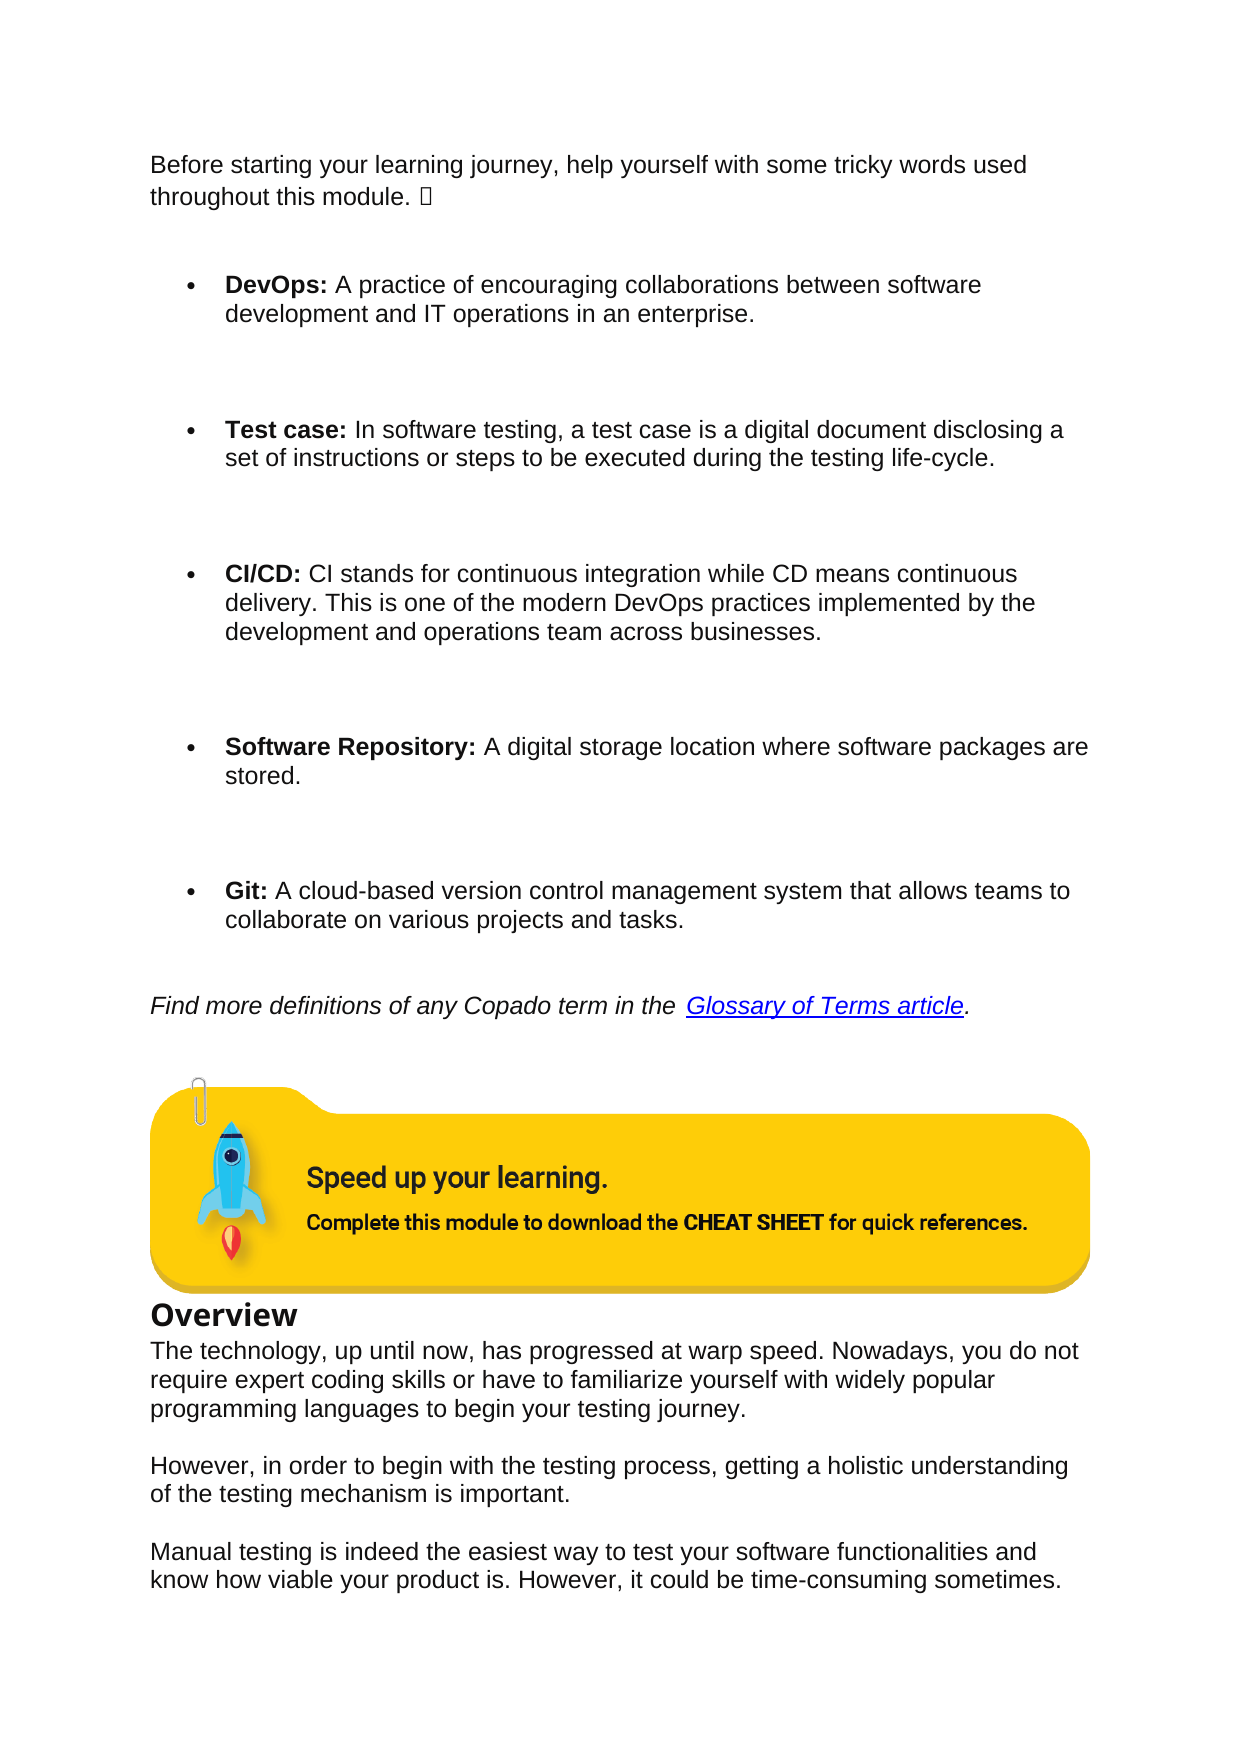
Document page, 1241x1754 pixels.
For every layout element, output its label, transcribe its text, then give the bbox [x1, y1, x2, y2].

picture [150, 1077, 1091, 1294]
list DevOps: A practice of encouraging collaborations between software development and IT operations in an enterprise. [187, 270, 1090, 328]
text Manual testing is indeed the easiest way to test your software functionalities and know how viable your product is. However, it could be time-consuming sometimes. [150, 1537, 1090, 1594]
text However, in order to begin with the testing process, getting a holistic understanding of the testing mechanism is important. [150, 1451, 1090, 1508]
text Find more definitions of any Copado term in the Glossary of Terms article. [150, 991, 1090, 1020]
text Before starting your learning journey, help yourself with some tricky words used throughout this module. 🤓 [150, 150, 1090, 213]
text The technology, up until now, has progressed at warp speed. Nowadays, you do not require expert coding skills or have to familiarize yourself with widely popular programming languages to begin your testing journey. [150, 1336, 1090, 1422]
list Software Repository: A digital storage location where software packages are stored. [187, 732, 1090, 789]
text Overview [150, 1294, 1090, 1336]
list CI/CD: CI stands for continuous integration while CD means continuous delivery. This is one of the modern DevOps practices implemented by the development and operations team across businesses. [187, 559, 1090, 645]
list Git: A cloud-based version control management system that allows teams to collaborate on various projects and tasks. [187, 876, 1090, 934]
list Test case: In software testing, a test case is a digital document disclosing a set of instructions or steps to be executed during the testing life-cycle. [187, 415, 1090, 472]
